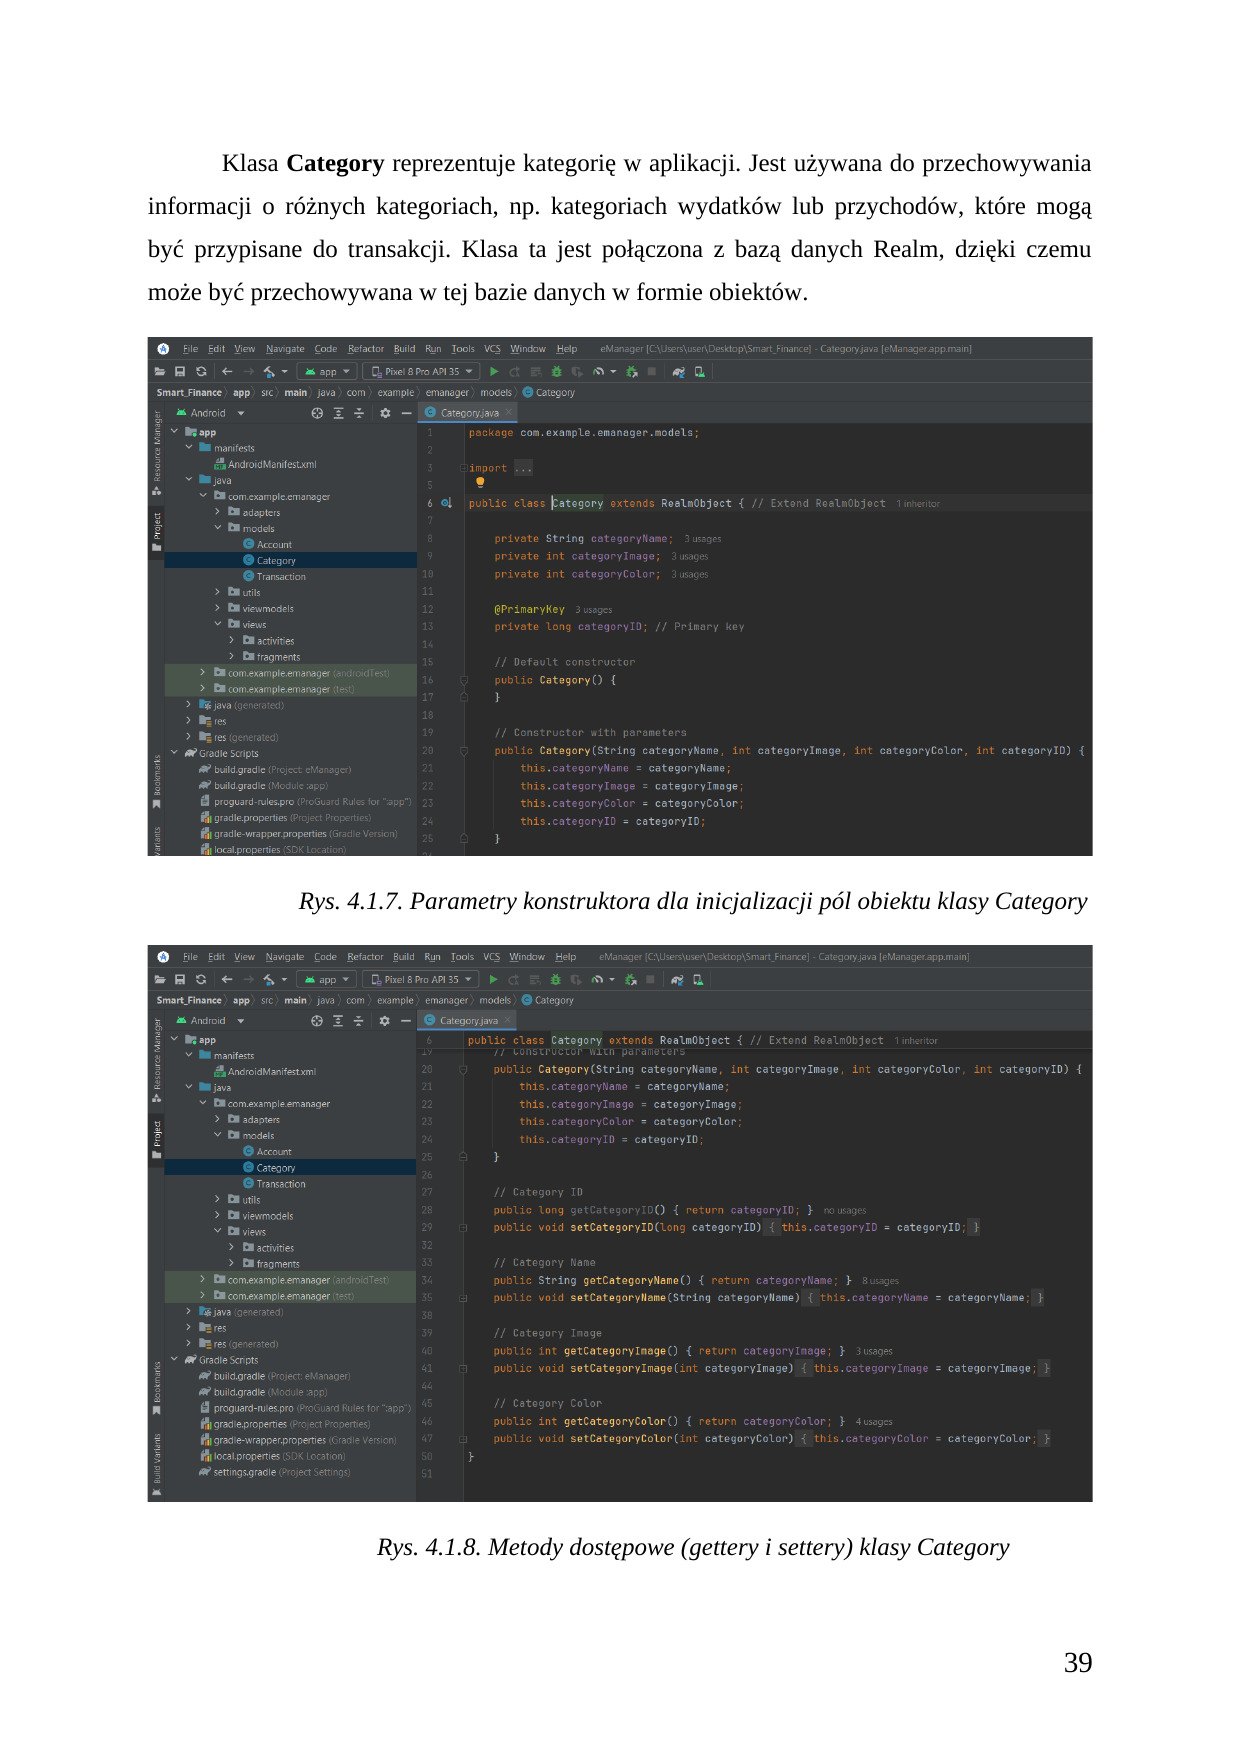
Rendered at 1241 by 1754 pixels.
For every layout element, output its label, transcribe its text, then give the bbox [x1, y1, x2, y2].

picture [147, 337, 1093, 856]
text Klasa Category reprezentuje kategorię w aplikacji. Jest używana do przechowywania informacji o różnych kategoriach, np. kategoriach wydatków lub przychodów, które mogą być przypisane do transakcji. Klasa ta jest połączona z bazą danych Realm, dzięki czemu może być przechowywana w tej bazie danych w formie obiektów. [148, 148, 1092, 306]
list Rys. 4.1.8. Metody dostępowe (gettery i settery) klasy Category [223, 1532, 1092, 1561]
list Rys. 4.1.7. Parametry konstruktora dla inicjalizacji pól obiektu klasy Category [223, 886, 1092, 914]
picture [147, 945, 1093, 1502]
